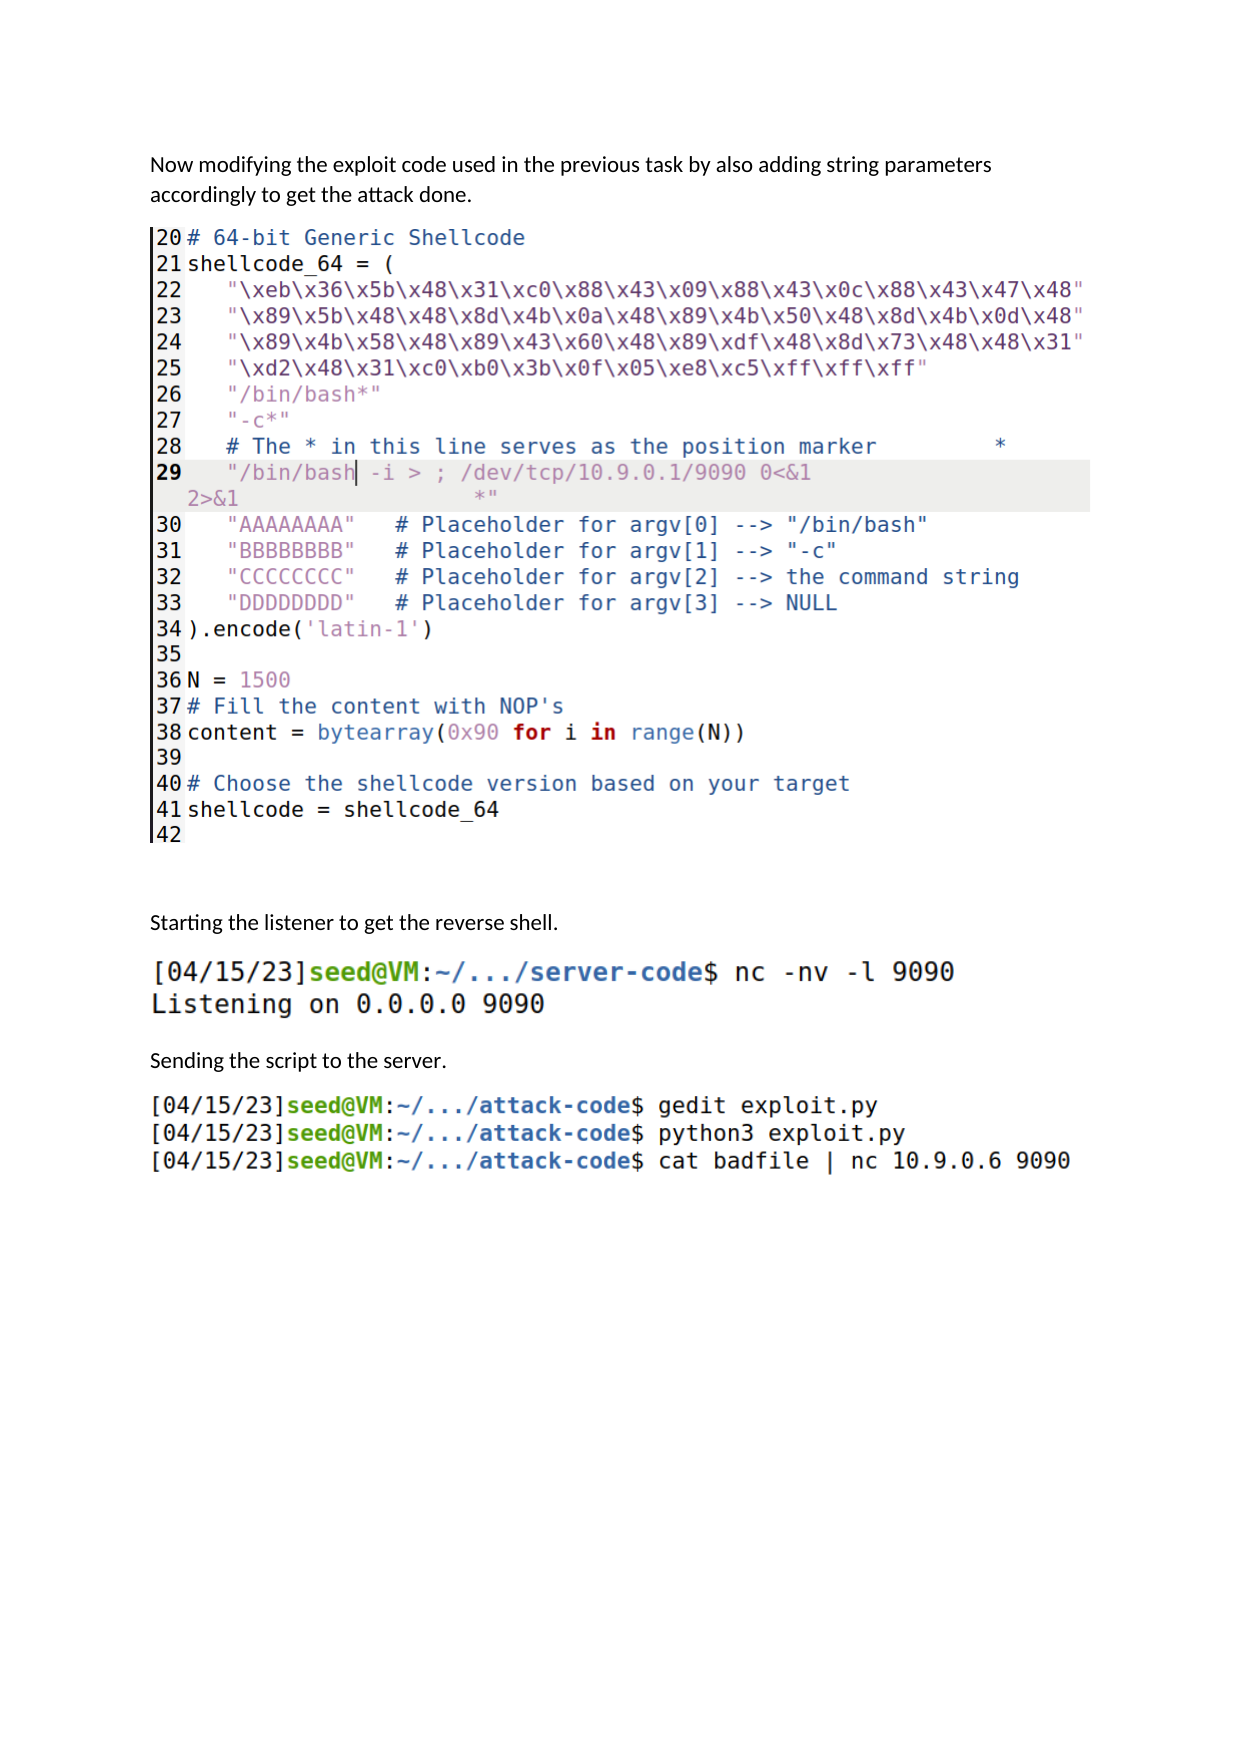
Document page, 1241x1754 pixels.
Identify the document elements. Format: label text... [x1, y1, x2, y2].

picture [150, 955, 1091, 1028]
picture [150, 1093, 1091, 1175]
picture [150, 227, 1091, 843]
text Now modifying the exploit code used in the previous task by also adding string parameters accordingly to get the attack done. [150, 150, 1090, 208]
text Sending the script to the server. [150, 1046, 1090, 1074]
text Starting the listener to get the reverse shell. [150, 908, 1090, 936]
